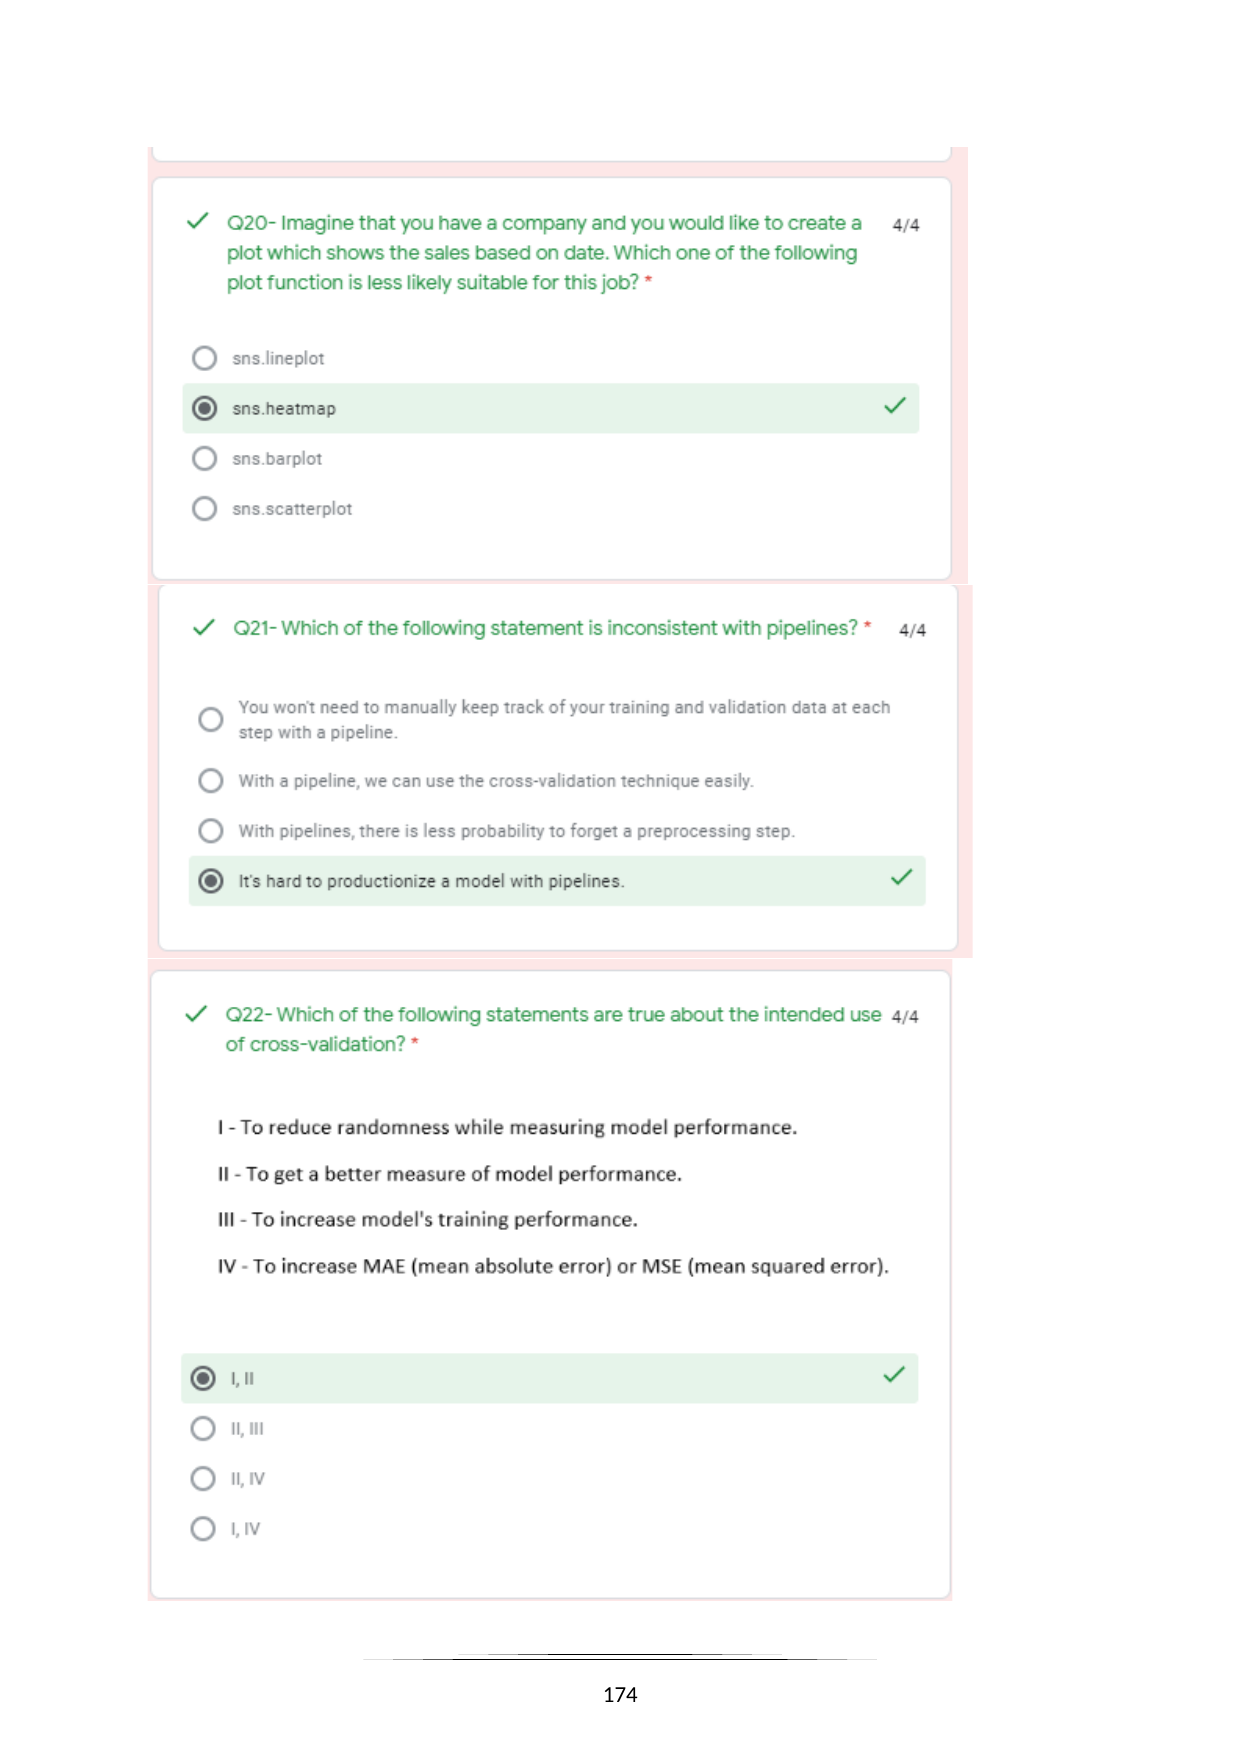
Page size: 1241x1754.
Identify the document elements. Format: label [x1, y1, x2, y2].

picture [147, 959, 953, 1601]
picture [147, 147, 968, 584]
picture [147, 585, 973, 958]
